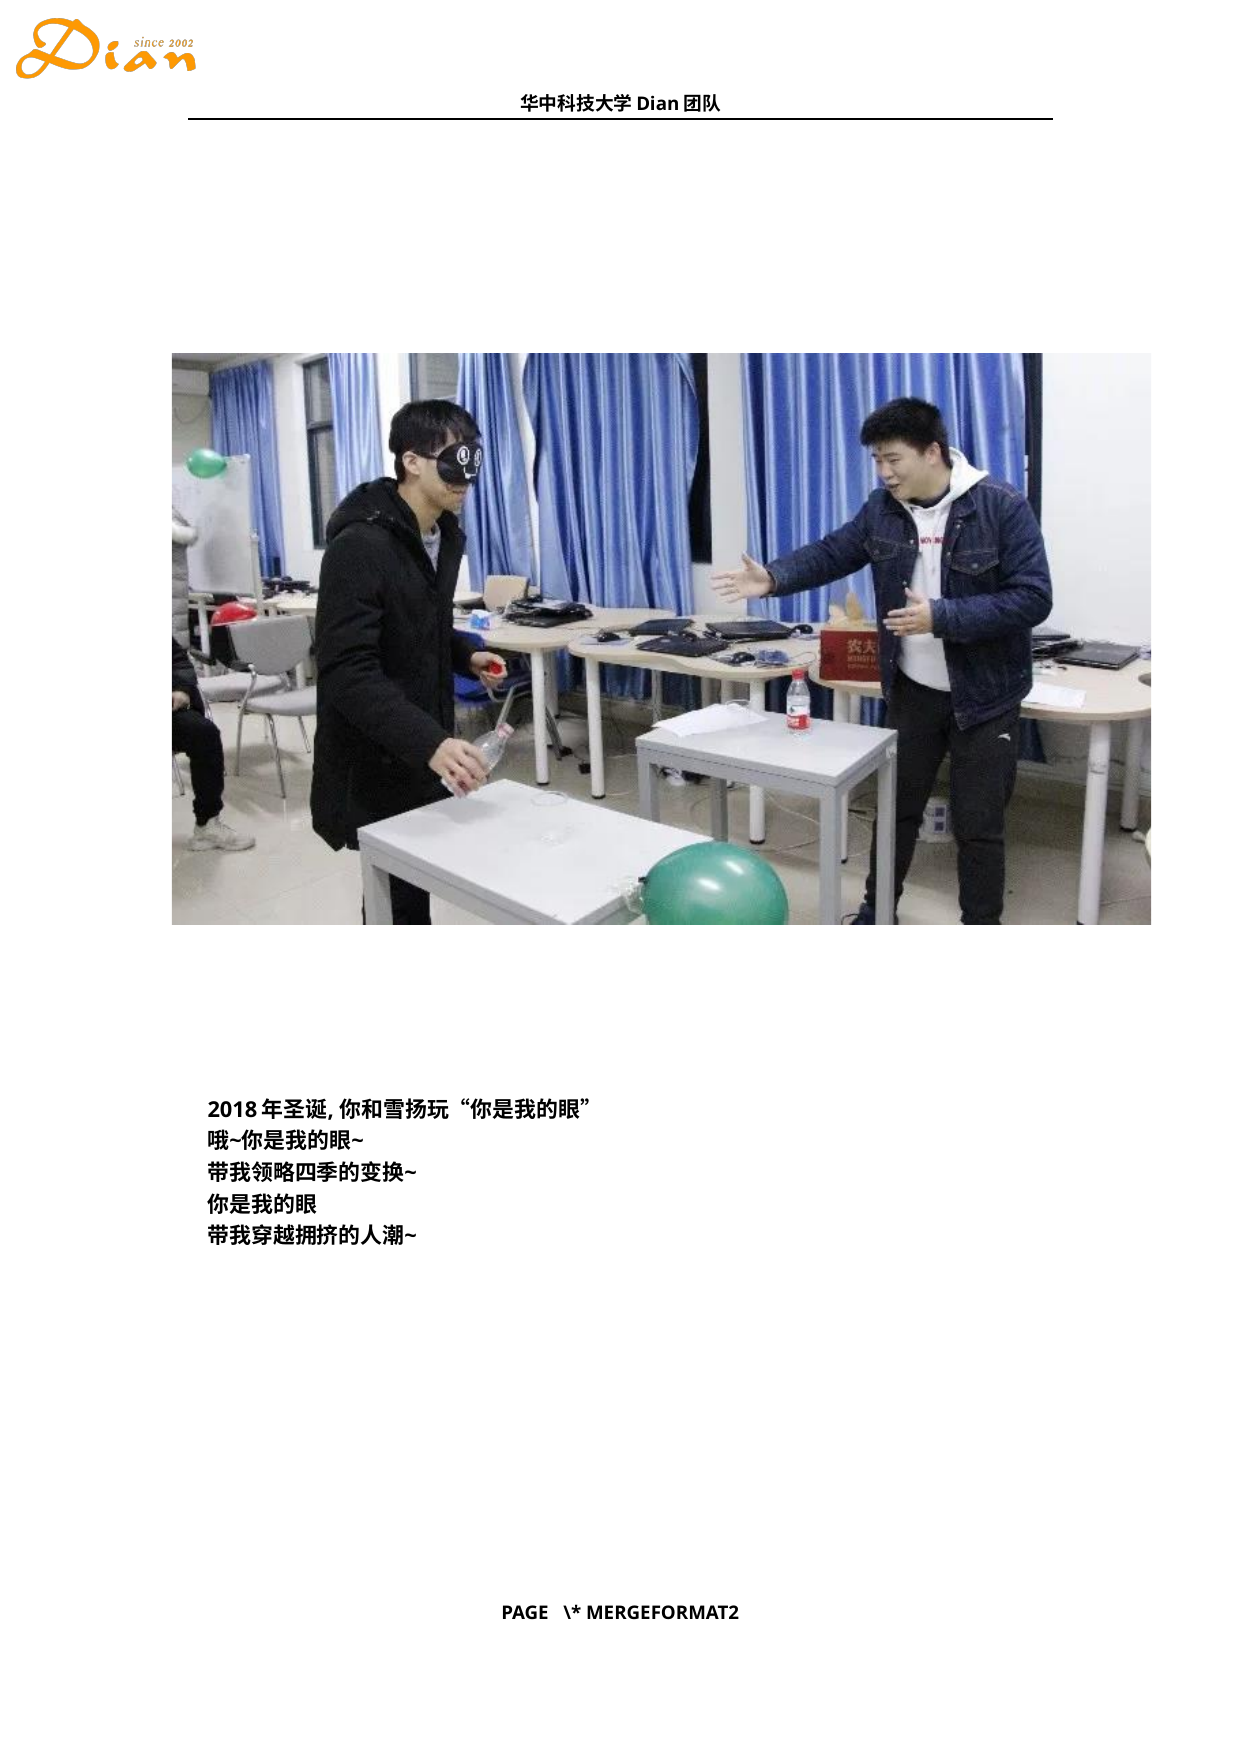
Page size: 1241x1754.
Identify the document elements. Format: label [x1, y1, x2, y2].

picture [171, 353, 1152, 925]
picture [4, 4, 207, 88]
